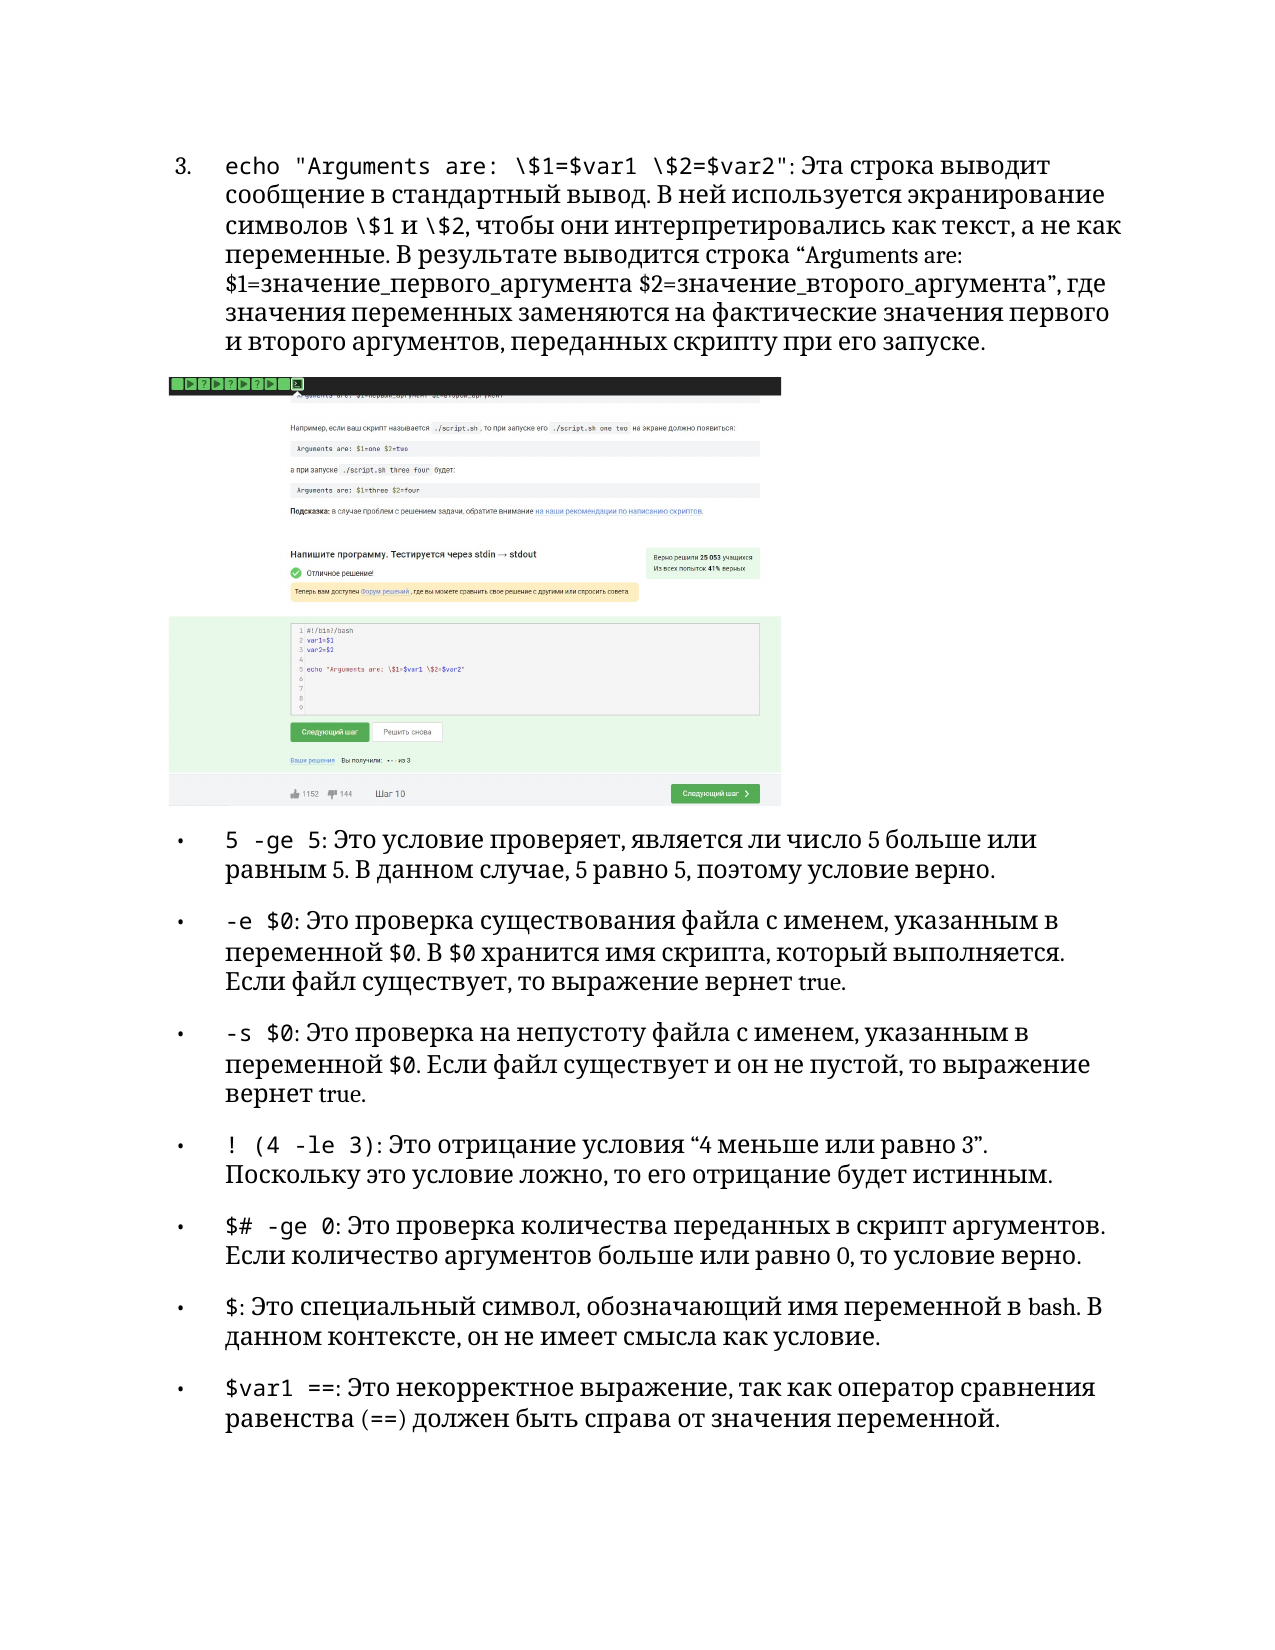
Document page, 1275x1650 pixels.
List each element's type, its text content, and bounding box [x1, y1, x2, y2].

list $# -ge 0: Это проверка количества переданных в скрипт аргументов. Если количество аргументов больше или равно 0, то условие верно. [175, 1210, 1125, 1270]
list ! (4 -le 3): Это отрицание условия “4 меньше или равно 3”. Поскольку это условие ложно, то его отрицание будет истинным. [175, 1129, 1125, 1189]
list $var1 ==: Это некорректное выражение, так как оператор сравнения равенства (==) должен быть справа от значения переменной. [175, 1372, 1125, 1434]
list 5 -ge 5: Это условие проверяет, является ли число 5 больше или равным 5. В данном случае, 5 равно 5, поэтому условие верно. [175, 824, 1125, 884]
picture [168, 377, 782, 806]
list $: Это специальный символ, обозначающий имя переменной в bash. В данном контексте, он не имеет смысла как условие. [175, 1291, 1125, 1351]
list -s $0: Это проверка на непустоту файла с именем, указанным в переменной $0. Если файл существует и он не пустой, то выражение вернет true. [175, 1017, 1125, 1109]
list -e $0: Это проверка существования файла с именем, указанным в переменной $0. В $0 хранится имя скрипта, который выполняется. Если файл существует, то выражение вернет true. [175, 905, 1125, 997]
list echo "Arguments are: \$1=$var1 \$2=$var2": Эта строка выводит сообщение в стандартный вывод. В ней используется экранирование символов \$1 и \$2, чтобы они интерпретировались как текст, а не как переменные. В результате выводится строка “Arguments are: $1=значение_первого_аргумента $2=значение_второго_аргумента”, где значения переменных заменяются на фактические значения первого и второго аргументов, переданных скрипту при его запуске. [175, 150, 1125, 356]
